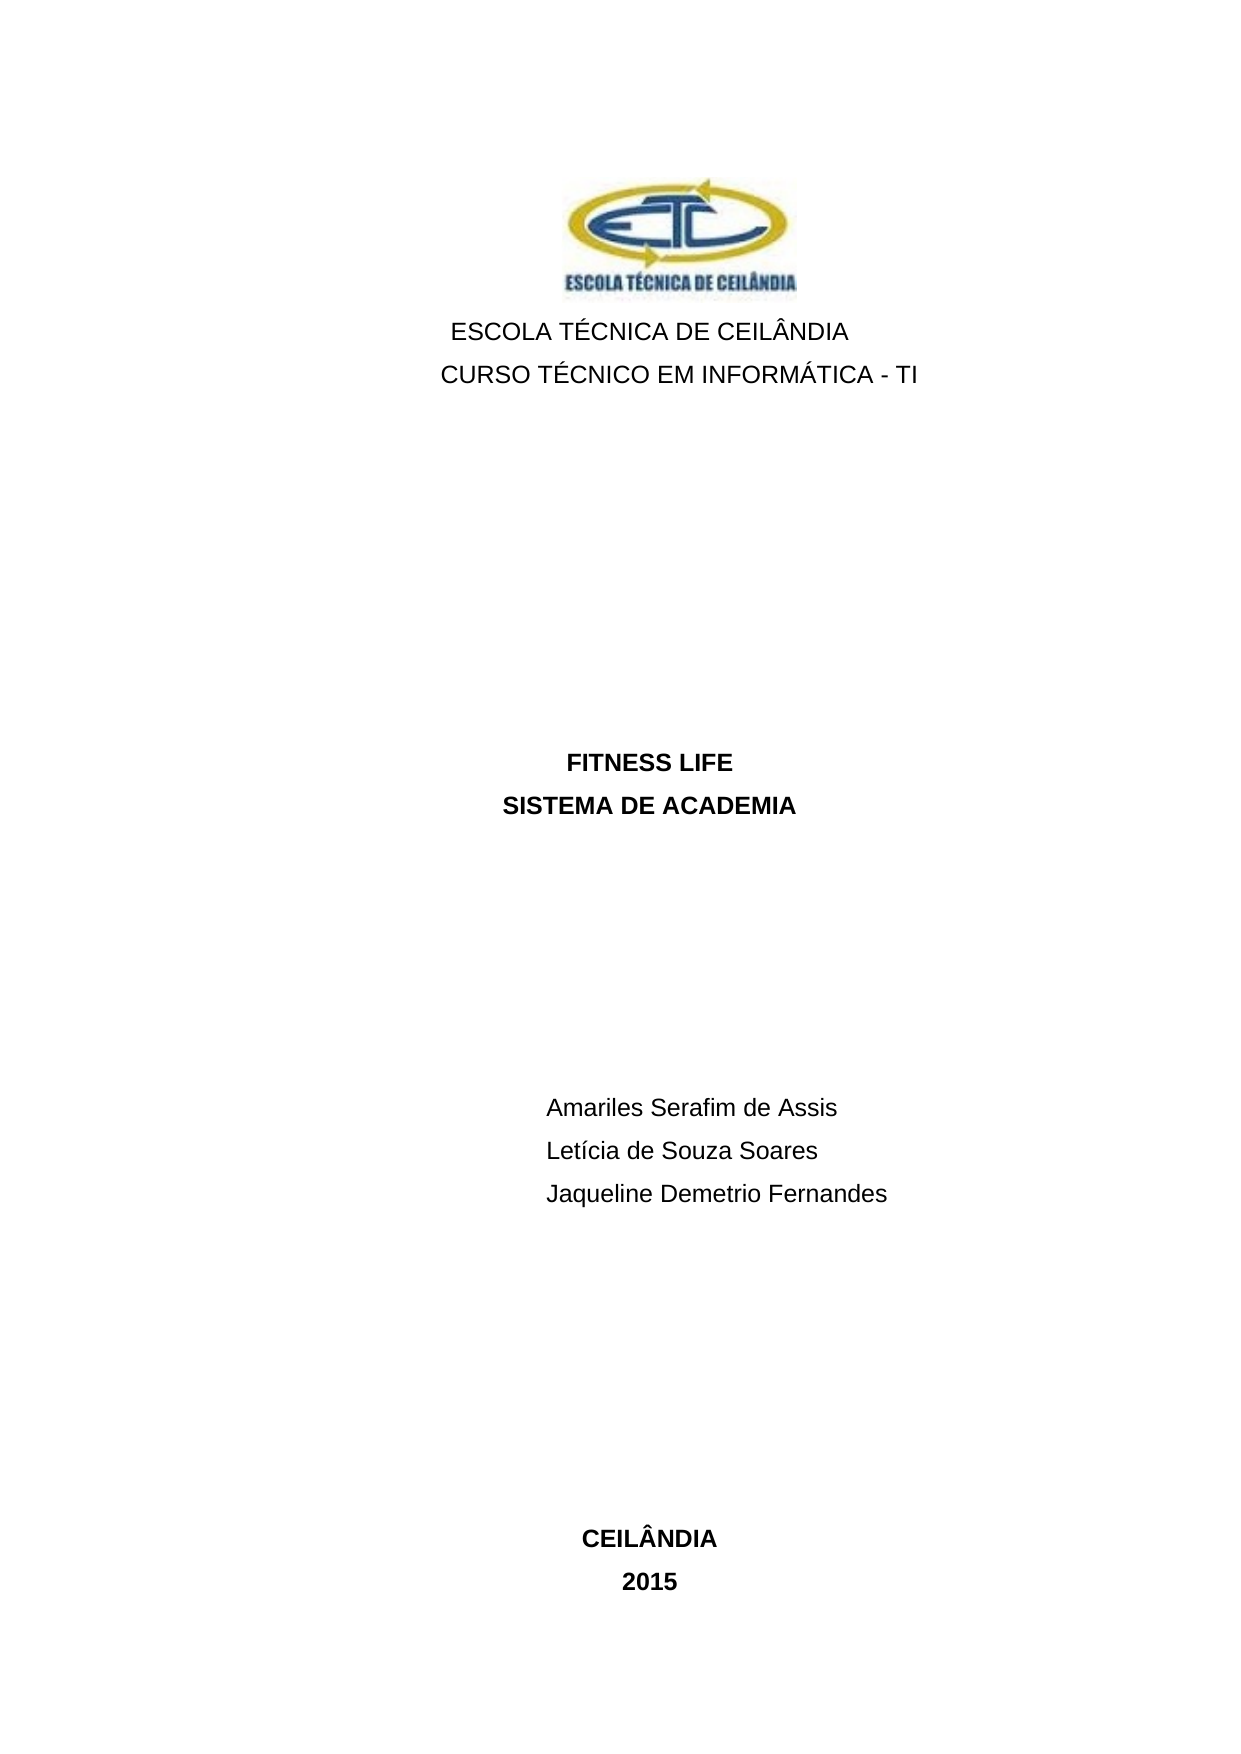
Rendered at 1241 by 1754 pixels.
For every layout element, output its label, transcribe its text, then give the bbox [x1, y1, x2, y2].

text Amariles Serafim de Assis [546, 1093, 1122, 1122]
text CEILÂNDIA [177, 1524, 1122, 1553]
picture [561, 177, 797, 303]
text Letícia de Souza Soares [546, 1136, 1122, 1165]
text ESCOLA TÉCNICA DE CEILÂNDIA [177, 317, 1122, 345]
text Jaqueline Demetrio Fernandes [546, 1179, 1122, 1208]
text 2015 [177, 1567, 1122, 1596]
text CURSO TÉCNICO EM INFORMÁTICA - TI [354, 360, 1004, 388]
text FITNESS LIFE [177, 748, 1122, 777]
text SISTEMA DE ACADEMIA [177, 791, 1122, 820]
